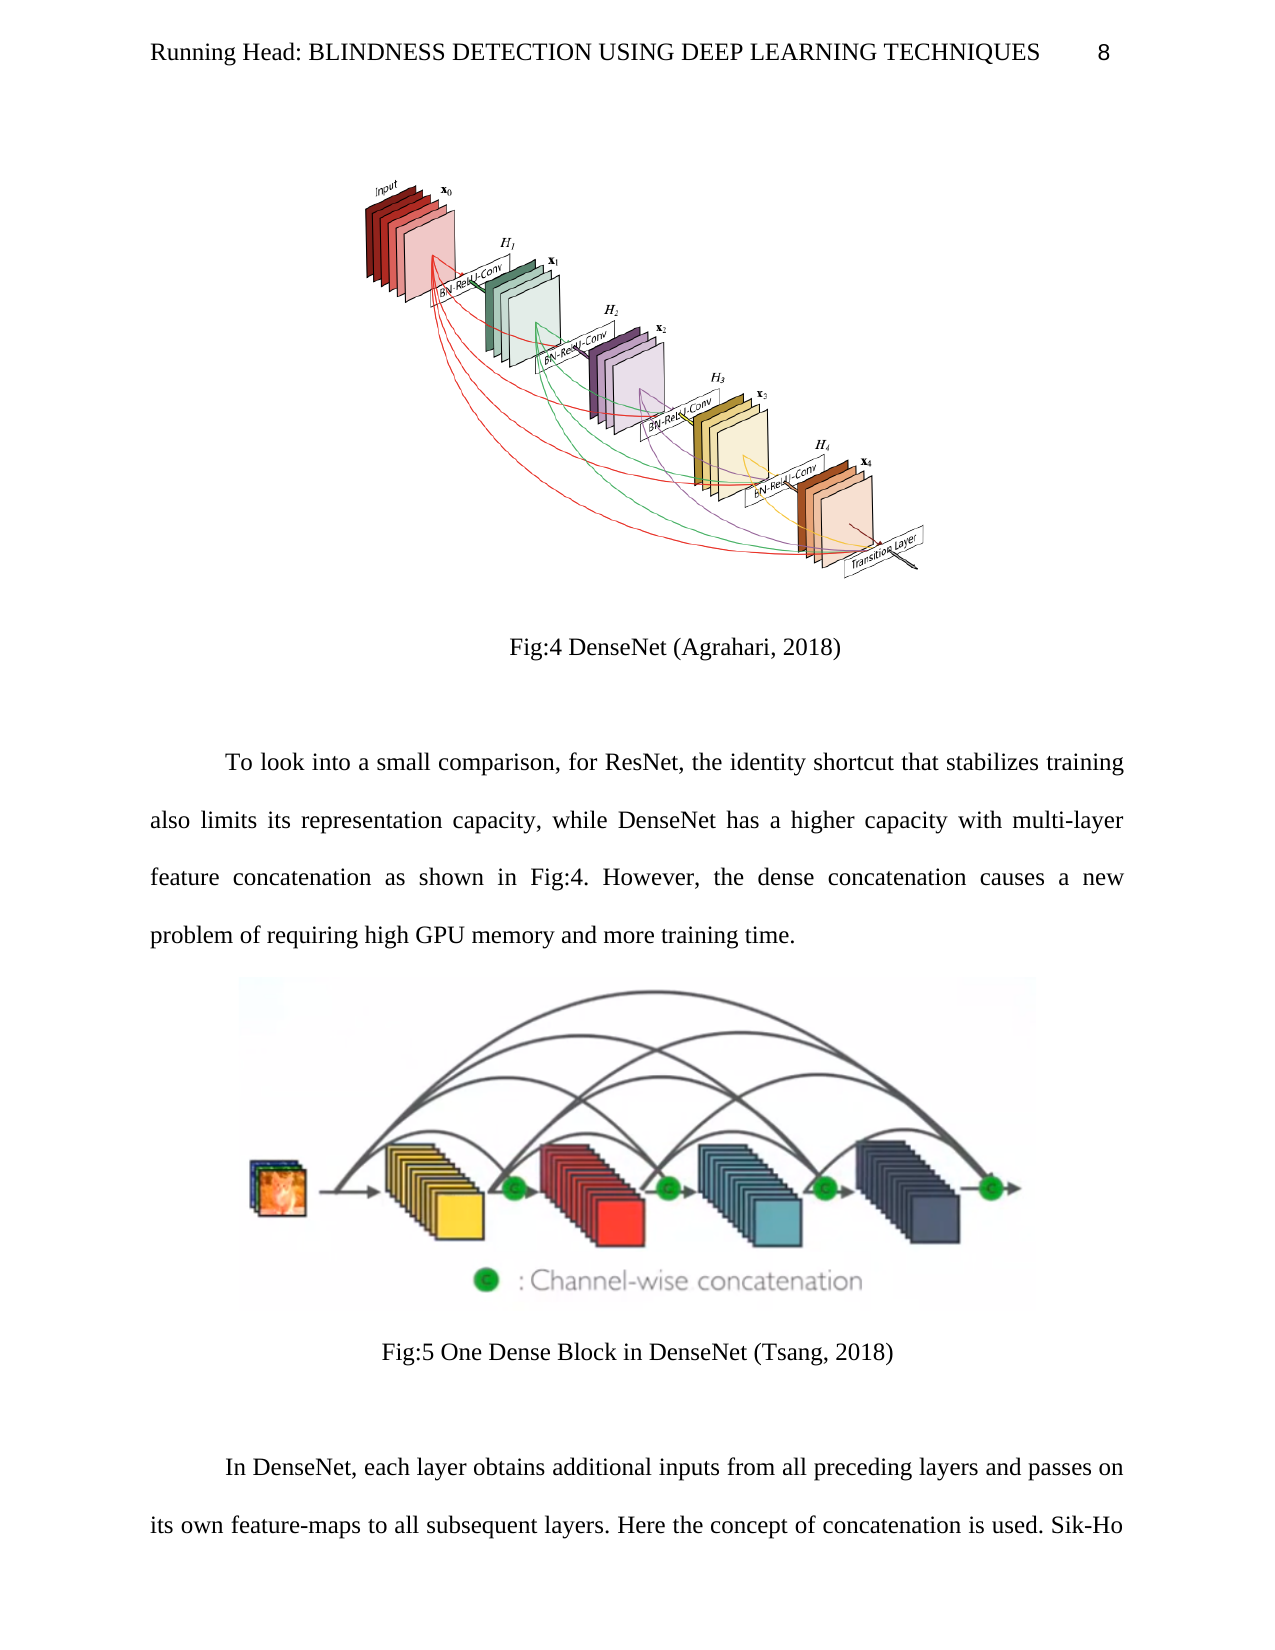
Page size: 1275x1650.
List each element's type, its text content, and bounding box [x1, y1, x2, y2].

text Fig:4 DenseNet (Agrahari, 2018) [150, 632, 1125, 661]
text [150, 1452, 1125, 1538]
picture [337, 150, 938, 606]
text Fig:5 One Dense Block in DenseNet (Tsang, 2018) [150, 1337, 1125, 1366]
picture [238, 977, 1037, 1311]
text To look into a small comparison, for ResNet, the identity shortcut that stabilizes training also limits its representation capacity, while DenseNet has a higher capacity with multi-layer feature concatenation as shown in Fig:4. However, the dense concatenation causes a new problem of requiring high GPU memory and more training time. [150, 747, 1125, 948]
